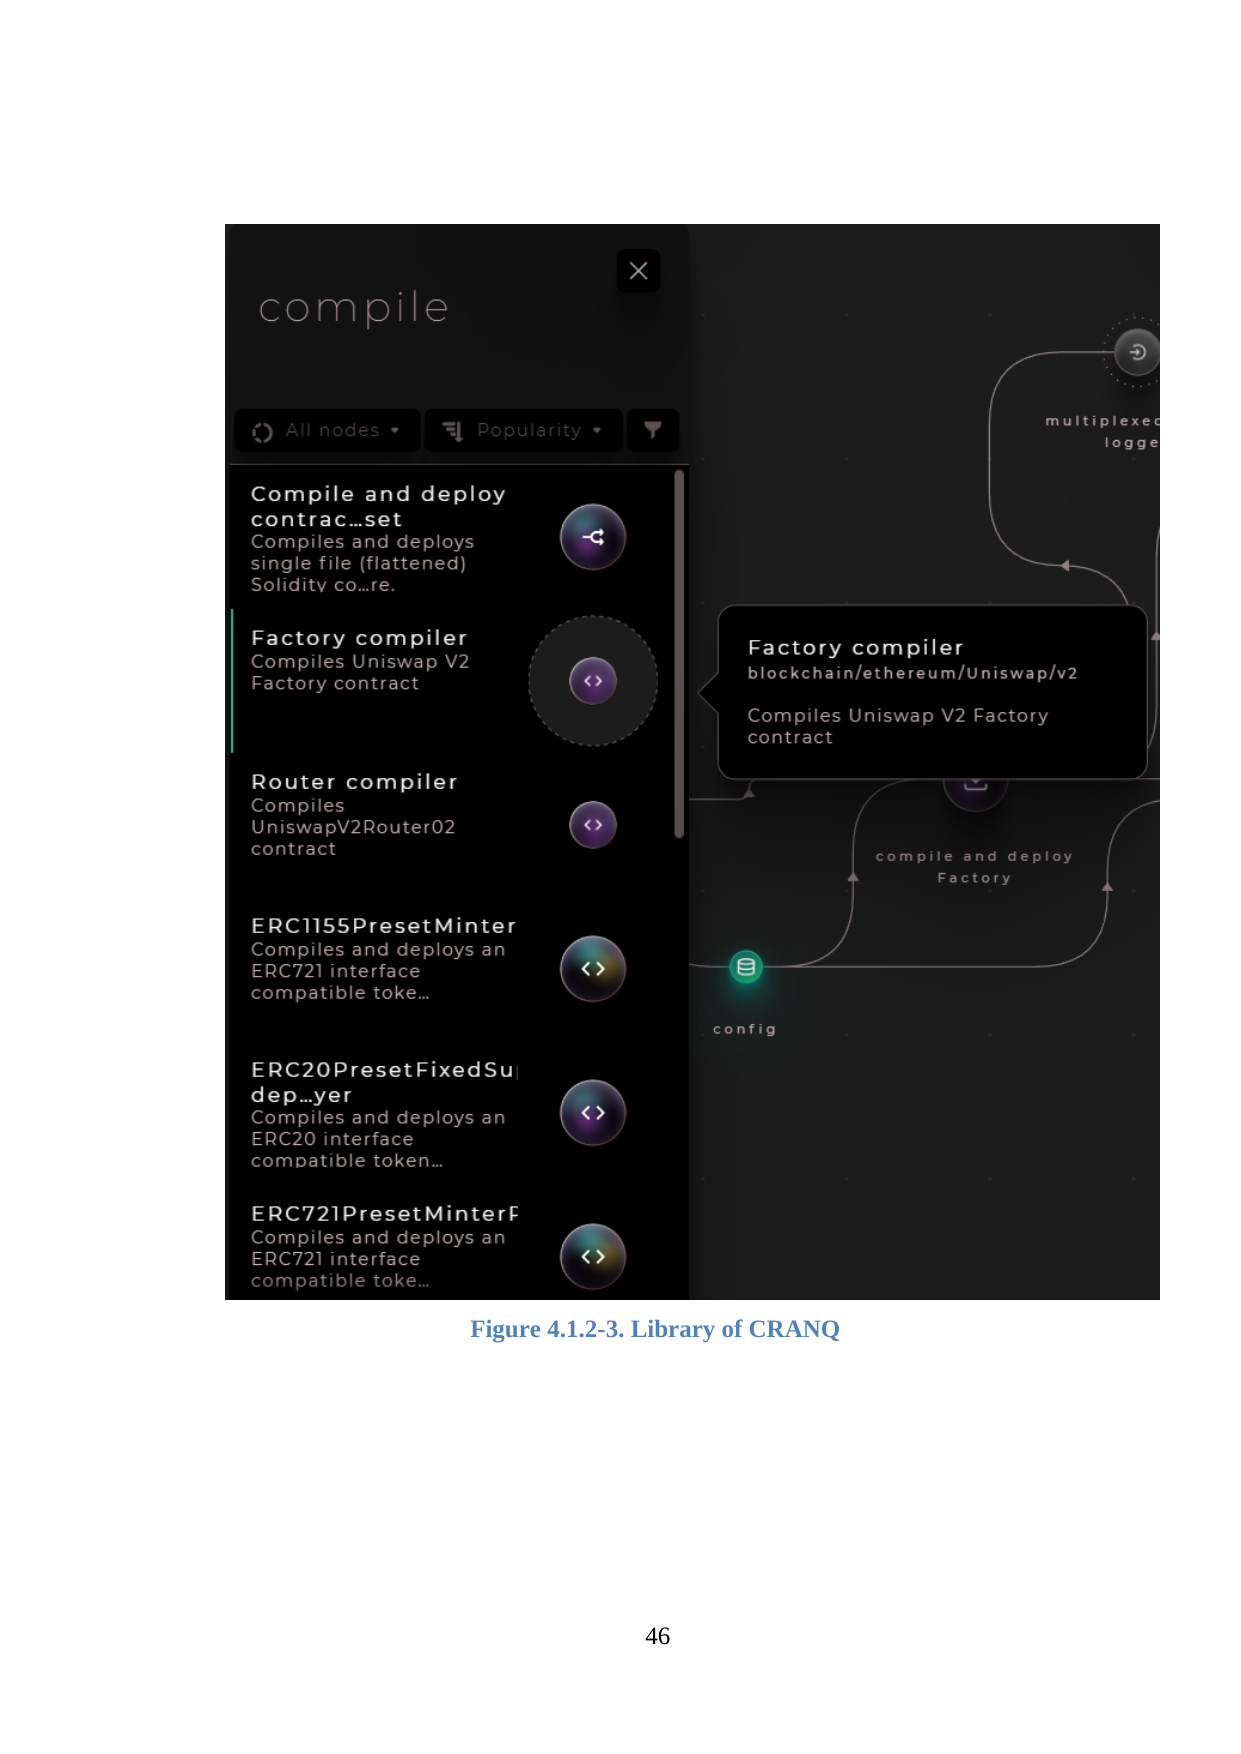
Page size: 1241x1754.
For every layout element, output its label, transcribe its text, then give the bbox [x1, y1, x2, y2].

picture [225, 224, 1160, 1300]
text Figure 4.1.2-3. Library of CRANQ [225, 1314, 1090, 1343]
